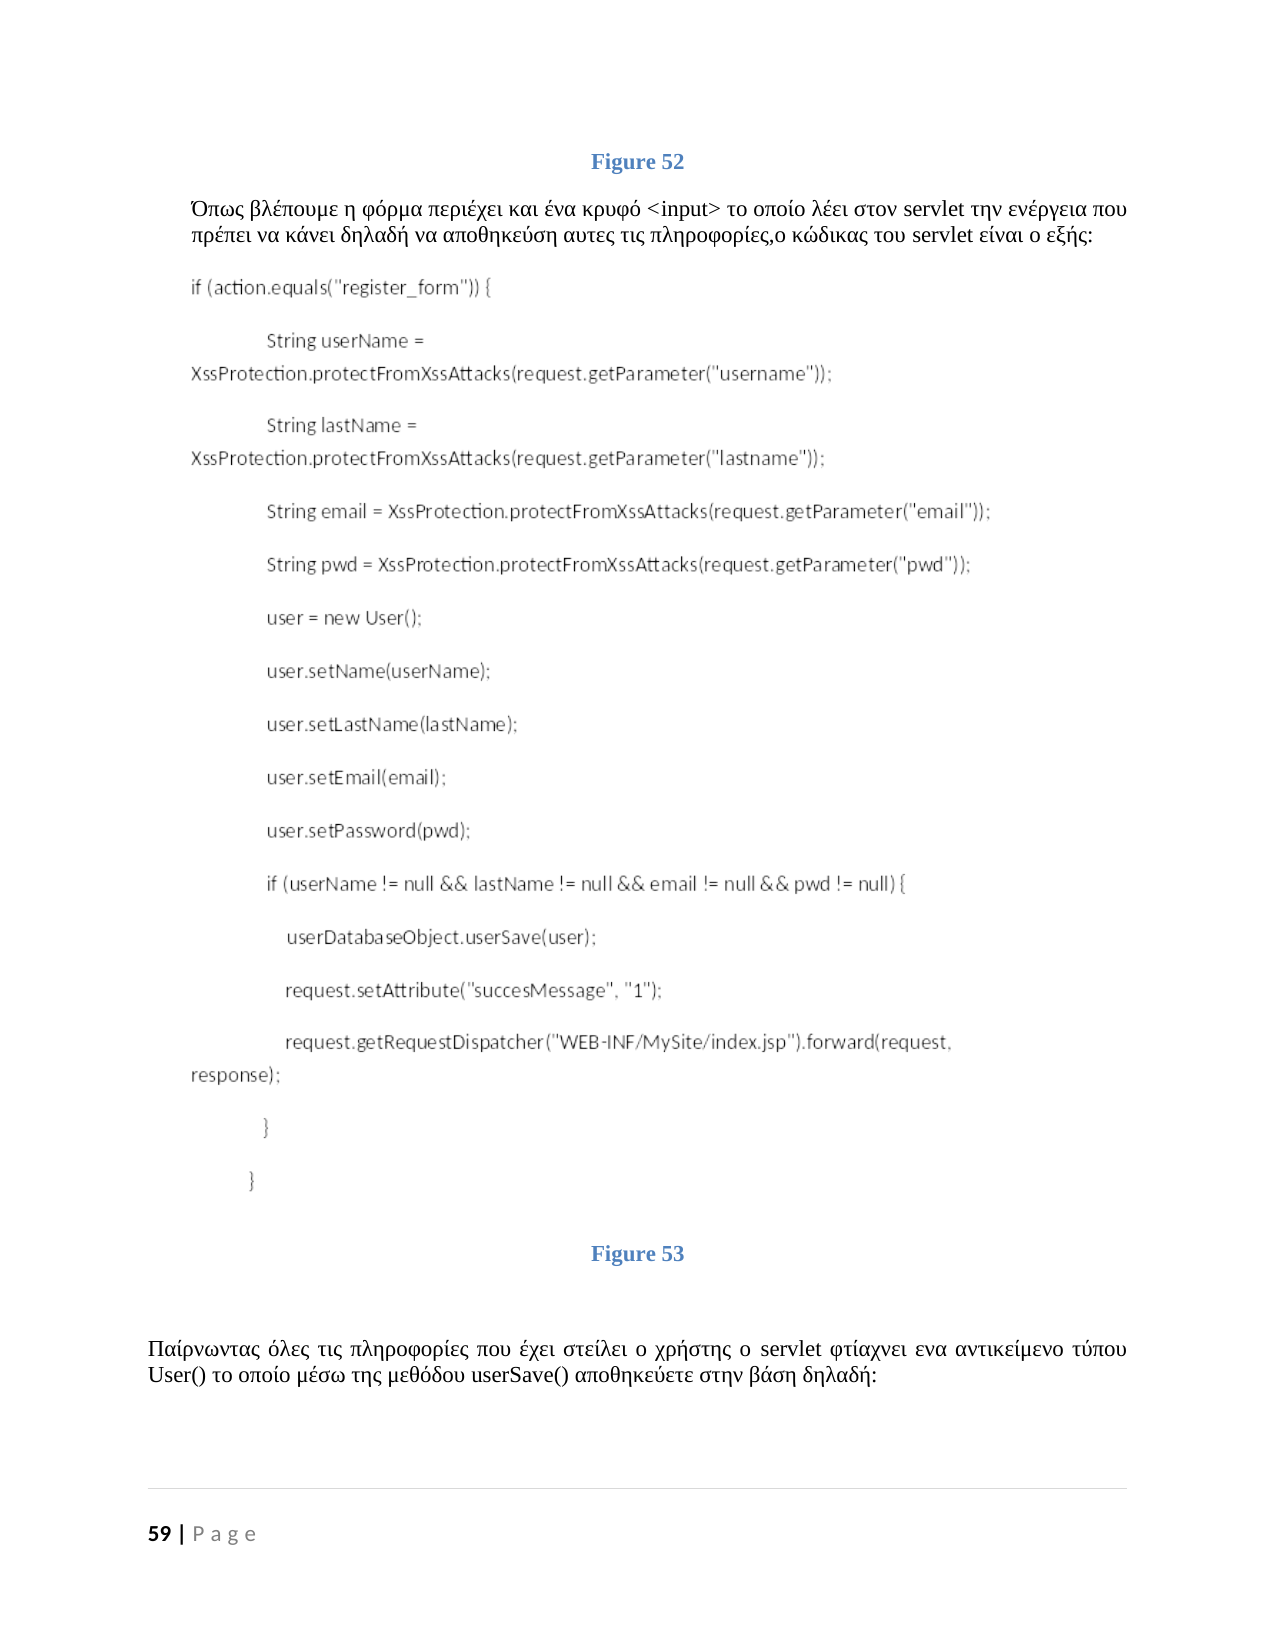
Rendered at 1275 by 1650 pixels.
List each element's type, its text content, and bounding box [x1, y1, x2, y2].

text Figure 53 [148, 1240, 1127, 1267]
text Παίρνωντας όλες τις πληροφορίες που έχει στείλει ο χρήστης ο servlet φτίαχνει ενα αντικείμενο τύπου User() το οποίο μέσω της μεθόδου userSave() αποθηκεύετε στην βάση δηλαδή: [148, 1335, 1127, 1387]
text Figure 52 [148, 148, 1127, 174]
list Όπως βλέπουμε η φόρμα περιέχει και ένα κρυφό <input> το οποίο λέει στον servlet την ενέργεια που πρέπει να κάνει δηλαδή να αποθηκεύση αυτες τις πληροφορίες,ο κώδικας του servlet είναι ο εξής: [191, 195, 1127, 248]
